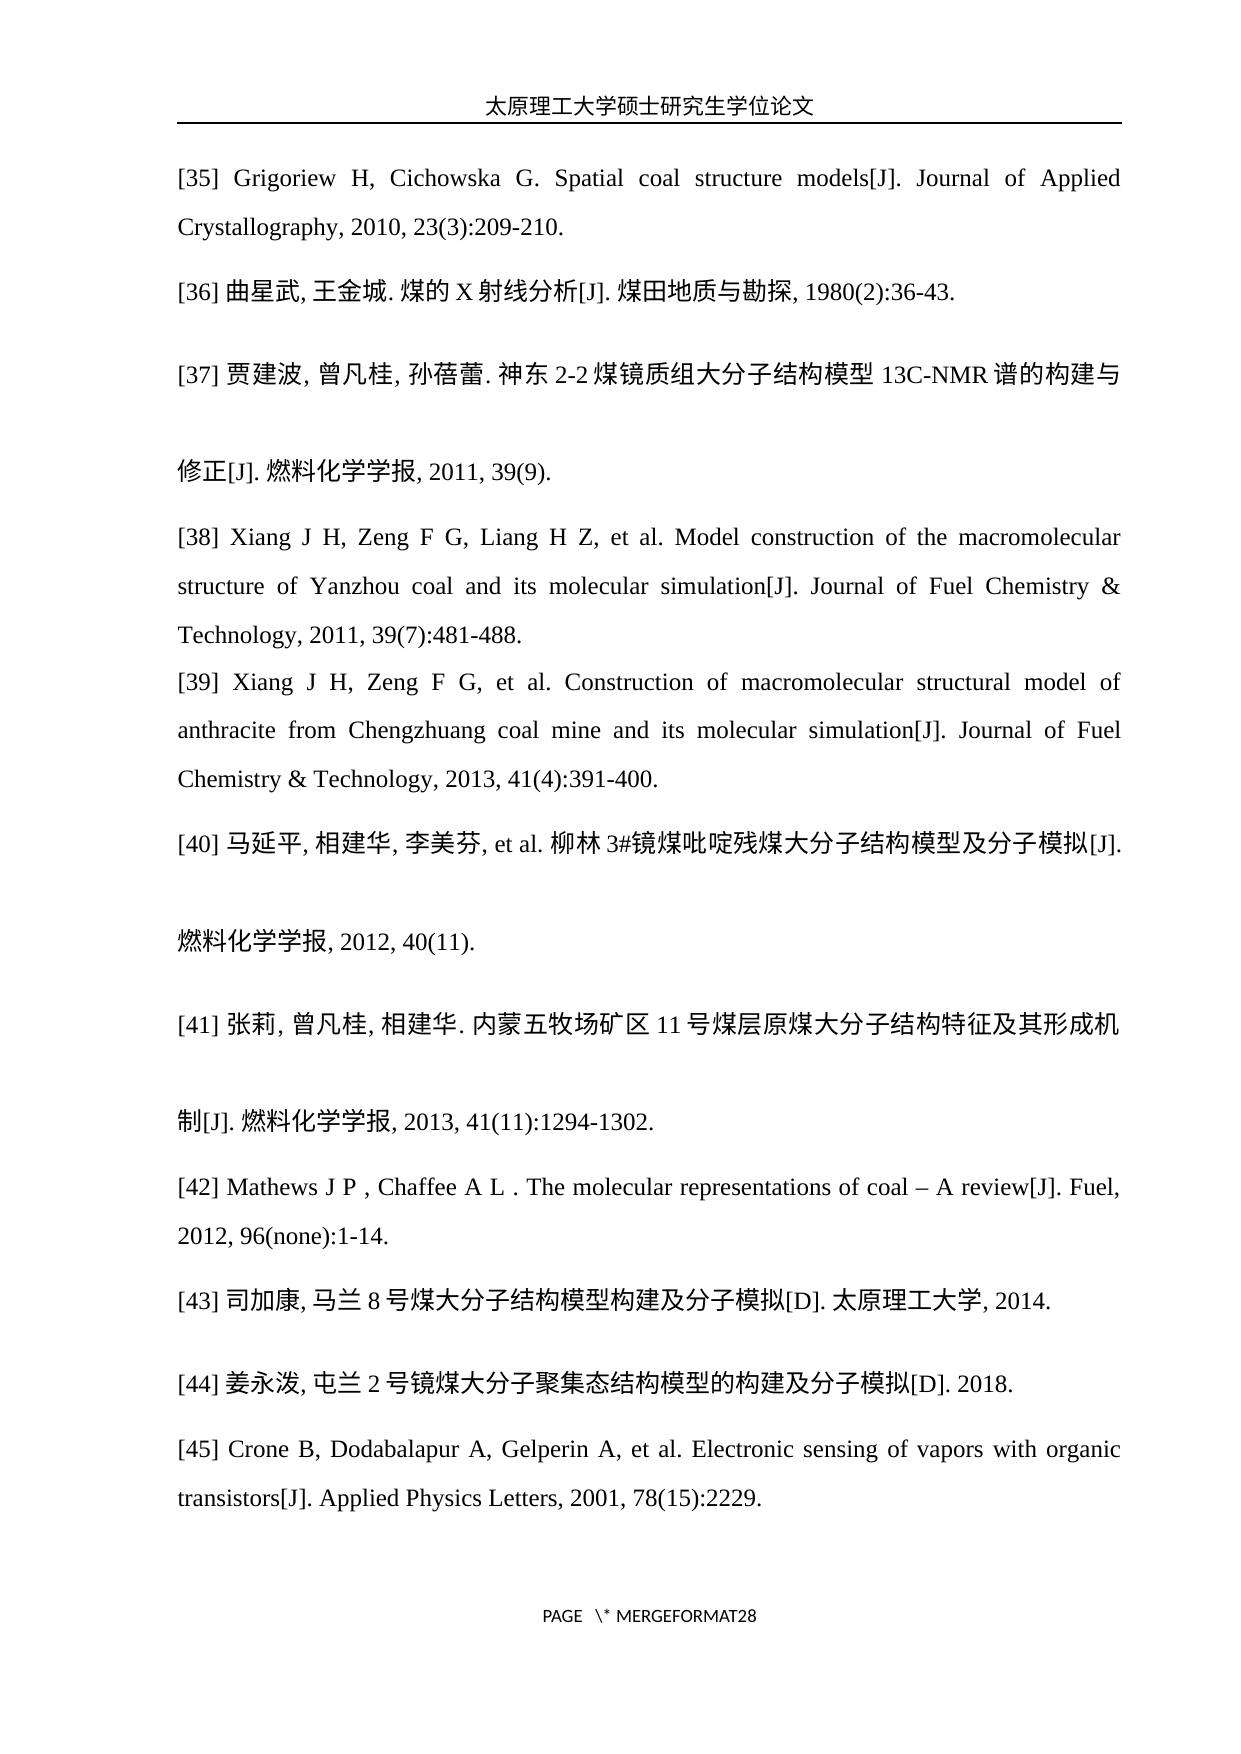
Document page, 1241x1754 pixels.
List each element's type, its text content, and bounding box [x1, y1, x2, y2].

text [45] Crone B, Dodabalapur A, Gelperin A, et al. Electronic sensing of vapors with organic transistors[J]. Applied Physics Letters, 2001, 78(15):2229. [177, 1432, 1122, 1514]
text [37] 贾建波, 曾凡桂, 孙蓓蕾. 神东2-2煤镜质组大分子结构模型13C-NMR谱的构建与修正[J]. 燃料化学学报, 2011, 39(9). [177, 340, 1122, 502]
text [41] 张莉, 曾凡桂, 相建华. 内蒙五牧场矿区11号煤层原煤大分子结构特征及其形成机制[J]. 燃料化学学报, 2013, 41(11):1294-1302. [177, 990, 1122, 1152]
text [43] 司加康, 马兰8号煤大分子结构模型构建及分子模拟[D]. 太原理工大学, 2014. [177, 1266, 1122, 1331]
text [44] 姜永泼, 屯兰2号镜煤大分子聚集态结构模型的构建及分子模拟[D]. 2018. [177, 1349, 1122, 1414]
text [40] 马延平, 相建华, 李美芬, et al. 柳林3#镜煤吡啶残煤大分子结构模型及分子模拟[J]. 燃料化学学报, 2012, 40(11). [177, 809, 1122, 972]
text [36] 曲星武, 王金城. 煤的X射线分析[J]. 煤田地质与勘探, 1980(2):36-43. [177, 257, 1122, 322]
text [35] Grigoriew H, Cichowska G. Spatial coal structure models[J]. Journal of Applied Crystallography, 2010, 23(3):209-210. [177, 161, 1122, 242]
text [38] Xiang J H, Zeng F G, Liang H Z, et al. Model construction of the macromolecular structure of Yanzhou coal and its molecular simulation[J]. Journal of Fuel Chemistry & Technology, 2011, 39(7):481-488. [177, 521, 1122, 651]
text [39] Xiang J H, Zeng F G, et al. Construction of macromolecular structural model of anthracite from Chengzhuang coal mine and its molecular simulation[J]. Journal of Fuel Chemistry & Technology, 2013, 41(4):391-400. [177, 665, 1122, 795]
text [42] Mathews J P , Chaffee A L . The molecular representations of coal – A review[J]. Fuel, 2012, 96(none):1-14. [177, 1171, 1122, 1252]
